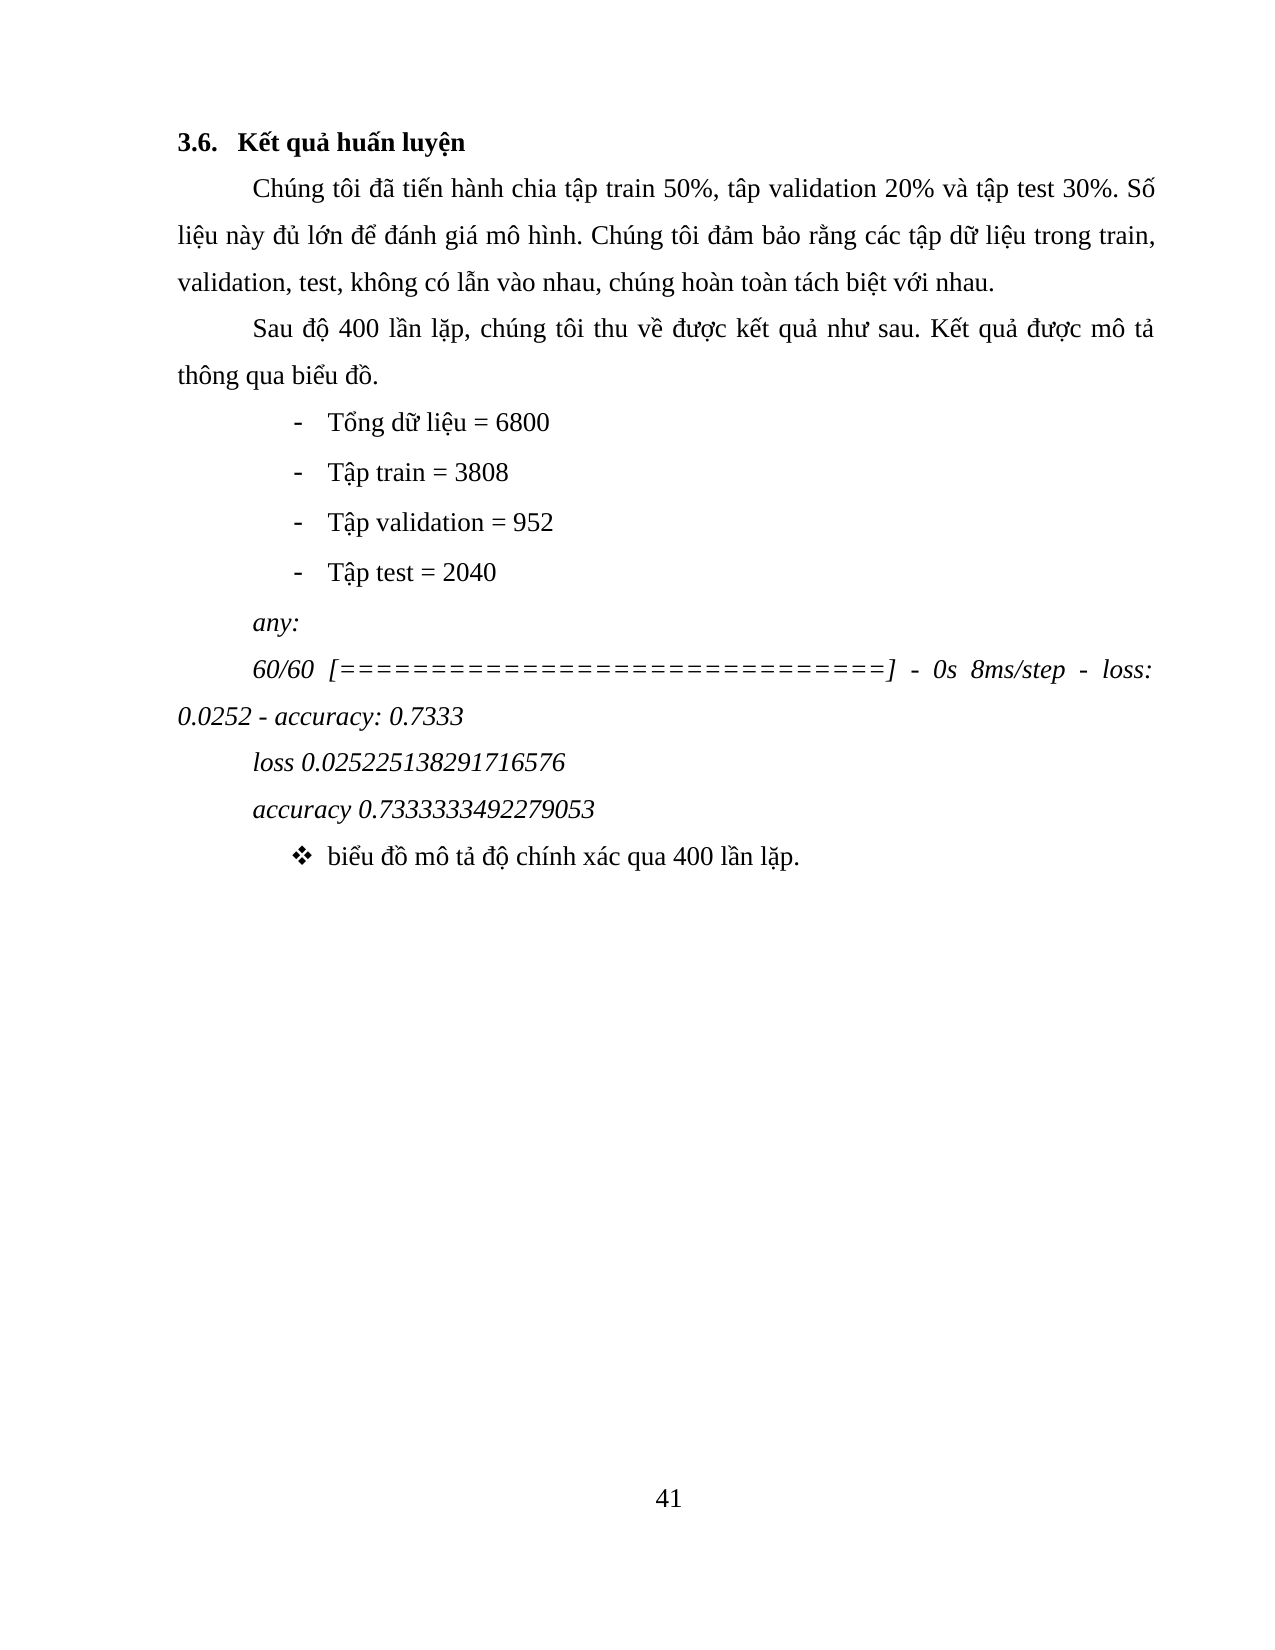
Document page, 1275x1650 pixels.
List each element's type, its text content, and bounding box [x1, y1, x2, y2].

text Chúng tôi đã tiến hành chia tập train 50%, tâp validation 20% và tập test 30%. Số liệu này đủ lớn để đánh giá mô hình. Chúng tôi đảm bảo rằng các tập dữ liệu trong train, validation, test, không có lẫn vào nhau, chúng hoàn toàn tách biệt với nhau. [177, 172, 1157, 297]
subtitle Kết quả huấn luyện [177, 126, 1157, 157]
text any: [177, 606, 1157, 637]
list Tập test = 2040 [290, 556, 1157, 589]
text 60/60 [==============================] - 0s 8ms/step - loss: 0.0252 - accuracy: 0.7333 [177, 653, 1157, 731]
list Tập train = 3808 [290, 456, 1157, 489]
list Tổng dữ liệu = 6800 [290, 406, 1157, 439]
list biểu đồ mô tả độ chính xác qua 400 lần lặp. [290, 839, 1157, 871]
text accuracy 0.7333333492279053 [177, 793, 1157, 824]
list Tập validation = 952 [290, 506, 1157, 539]
text loss 0.025225138291716576 [177, 746, 1157, 777]
text Sau độ 400 lần lặp, chúng tôi thu về được kết quả như sau. Kết quả được mô tả thông qua biểu đồ. [177, 312, 1157, 390]
